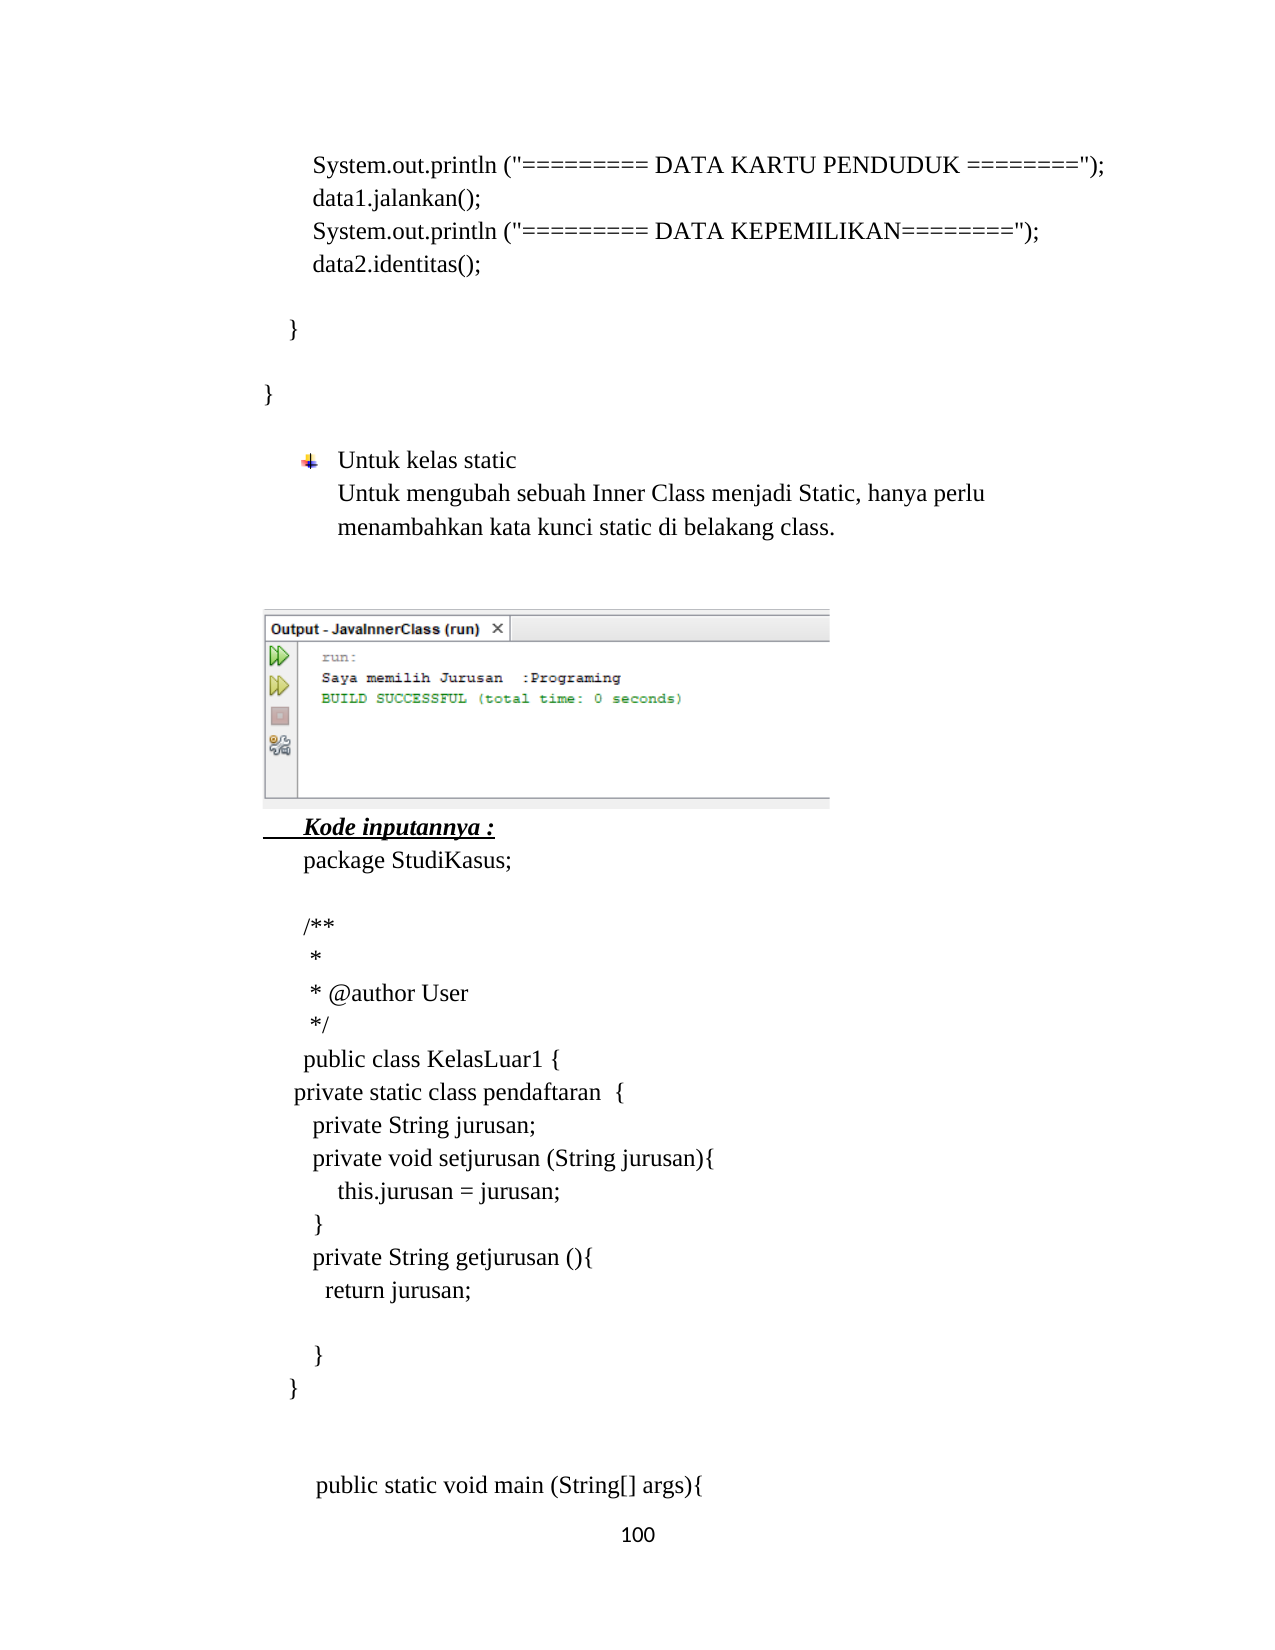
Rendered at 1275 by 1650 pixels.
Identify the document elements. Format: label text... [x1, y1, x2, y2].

list return jurusan; [262, 1275, 1125, 1303]
list this.jurusan = jurusan; [262, 1176, 1125, 1204]
list /** [262, 912, 1125, 940]
list data1.jalankan(); [262, 183, 1125, 212]
list Untuk kelas static [300, 446, 1125, 474]
list private String jurusan; [262, 1110, 1125, 1138]
picture [301, 452, 318, 469]
list } [262, 1373, 1125, 1402]
list } [262, 1340, 1125, 1369]
list } [262, 314, 1125, 343]
picture [262, 609, 830, 809]
list * [262, 944, 1125, 973]
list * @author User [262, 978, 1125, 1006]
list public class KelasLuar1 { [262, 1044, 1125, 1072]
list data2.identitas(); [262, 249, 1125, 278]
list private String getjurusan (){ [262, 1242, 1125, 1271]
list System.out.println ("========= DATA KARTU PENDUDUK ========"); [262, 150, 1125, 179]
list } [262, 1209, 1125, 1237]
list private void setjurusan (String jurusan){ [262, 1143, 1125, 1171]
list private static class pendaftaran { [262, 1077, 1125, 1105]
list package StudiKasus; [262, 846, 1125, 874]
list public static void main (String[] args){ [262, 1470, 1125, 1499]
list System.out.println ("========= DATA KEPEMILIKAN========"); [262, 216, 1125, 245]
list */ [262, 1011, 1125, 1039]
list } [262, 379, 1125, 408]
list Untuk mengubah sebuah Inner Class menjadi Static, hanya perlu menambahkan kata kunci static di belakang class. [337, 478, 1125, 540]
list Kode inputannya : [262, 812, 1125, 841]
